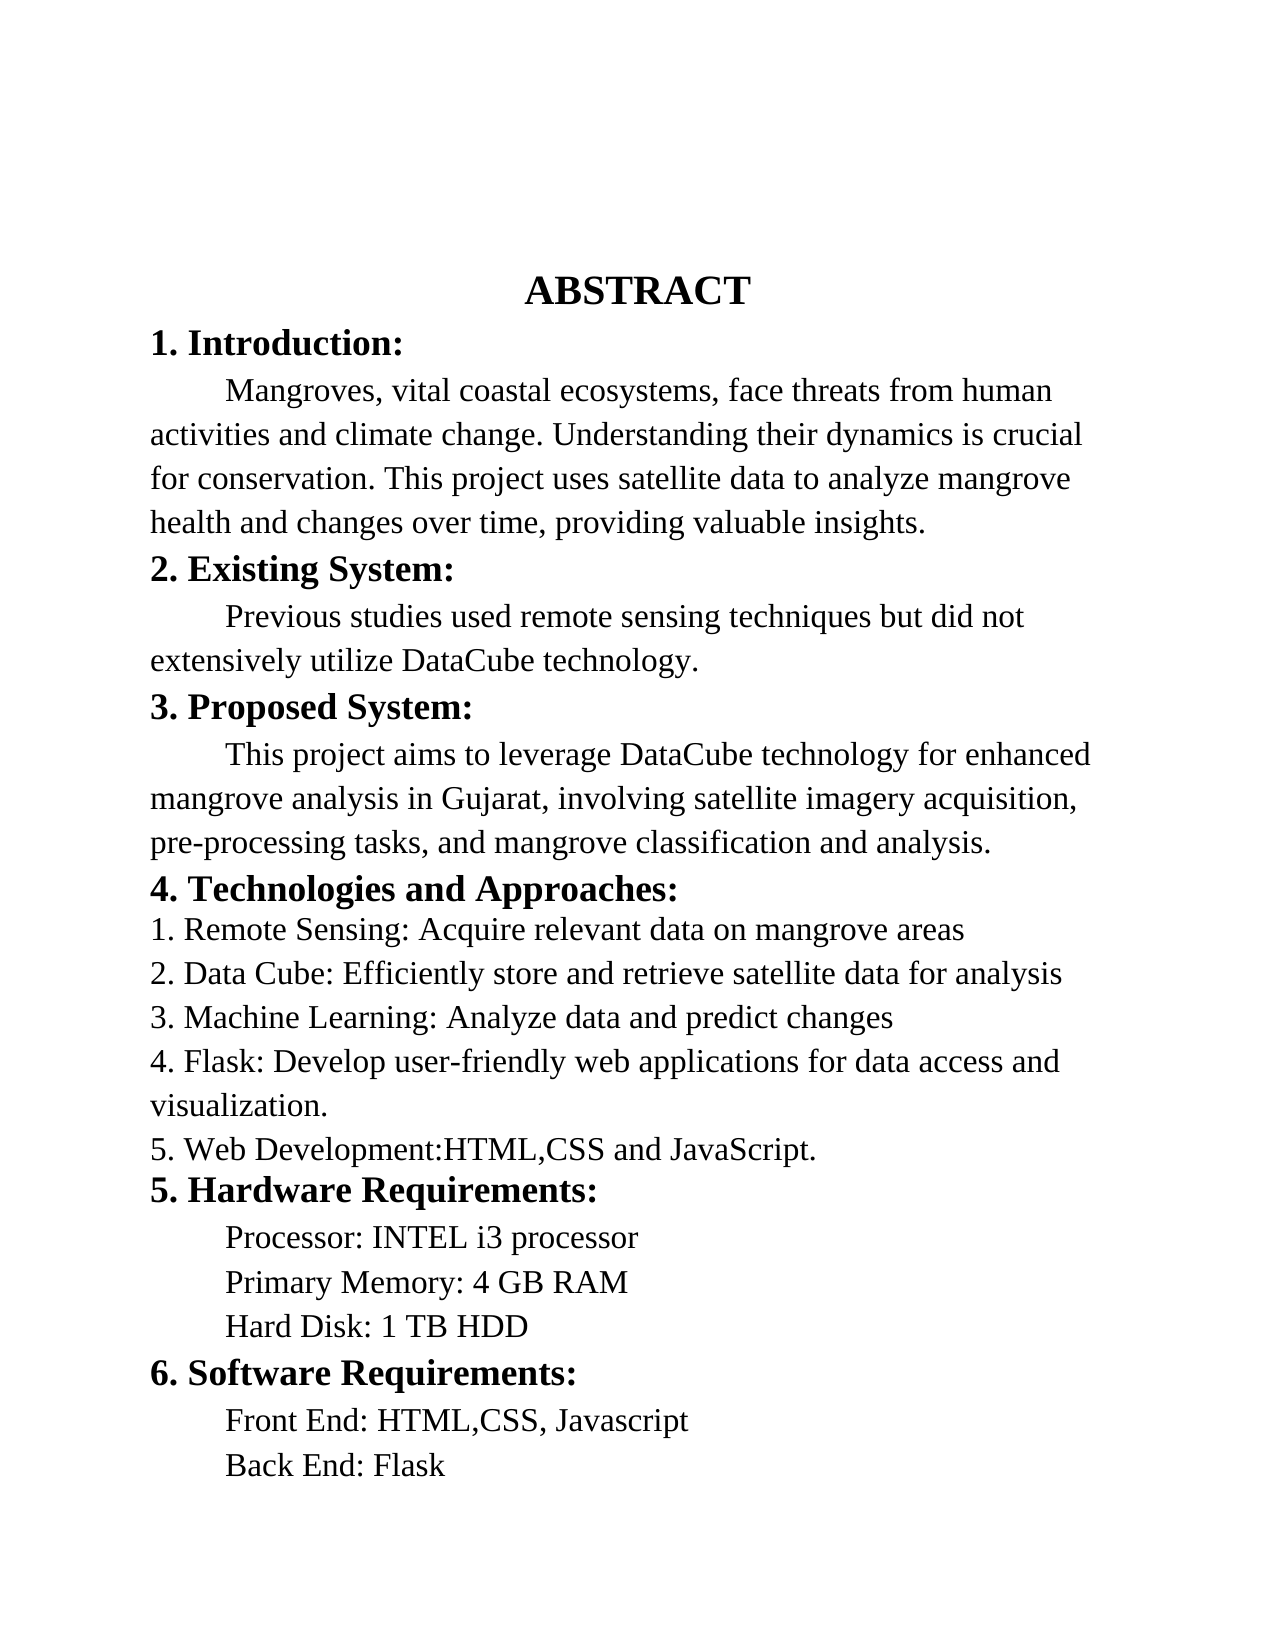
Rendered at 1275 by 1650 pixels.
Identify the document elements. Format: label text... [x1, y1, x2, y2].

text ABSTRACT [150, 266, 1125, 313]
text 3. Proposed System: [150, 684, 1125, 727]
text Processor: INTEL i3 processor [150, 1217, 1125, 1256]
text Previous studies used remote sensing techniques but did not extensively utilize DataCube technology. [150, 596, 1125, 678]
text Back End: Flask [150, 1445, 1125, 1484]
text 2. Existing System: [150, 547, 1125, 590]
text 6. Software Requirements: [150, 1350, 1125, 1393]
text Mangroves, vital coastal ecosystems, face threats from human activities and climate change. Understanding their dynamics is crucial for conservation. This project uses satellite data to analyze mangrove health and changes over time, providing valuable insights. [150, 370, 1125, 541]
text 1. Introduction: [150, 321, 1125, 364]
text Front End: HTML,CSS, Javascript [150, 1400, 1125, 1438]
text Hard Disk: 1 TB HDD [150, 1306, 1125, 1344]
text 5. Web Development:HTML,CSS and JavaScript. [150, 1129, 1125, 1168]
text 5. Hardware Requirements: [150, 1168, 1125, 1211]
text This project aims to leverage DataCube technology for enhanced mangrove analysis in Gujarat, involving satellite imagery acquisition, pre-processing tasks, and mangrove classification and analysis. [150, 734, 1125, 860]
text 4. Flask: Develop user-friendly web applications for data access and visualization. [150, 1041, 1125, 1124]
text 1. Remote Sensing: Acquire relevant data on mangrove areas [150, 909, 1125, 947]
text 4. Technologies and Approaches: [150, 866, 1125, 909]
text 3. Machine Learning: Analyze data and predict changes [150, 997, 1125, 1036]
text 2. Data Cube: Efficiently store and retrieve satellite data for analysis [150, 953, 1125, 992]
text Primary Memory: 4 GB RAM [150, 1262, 1125, 1301]
